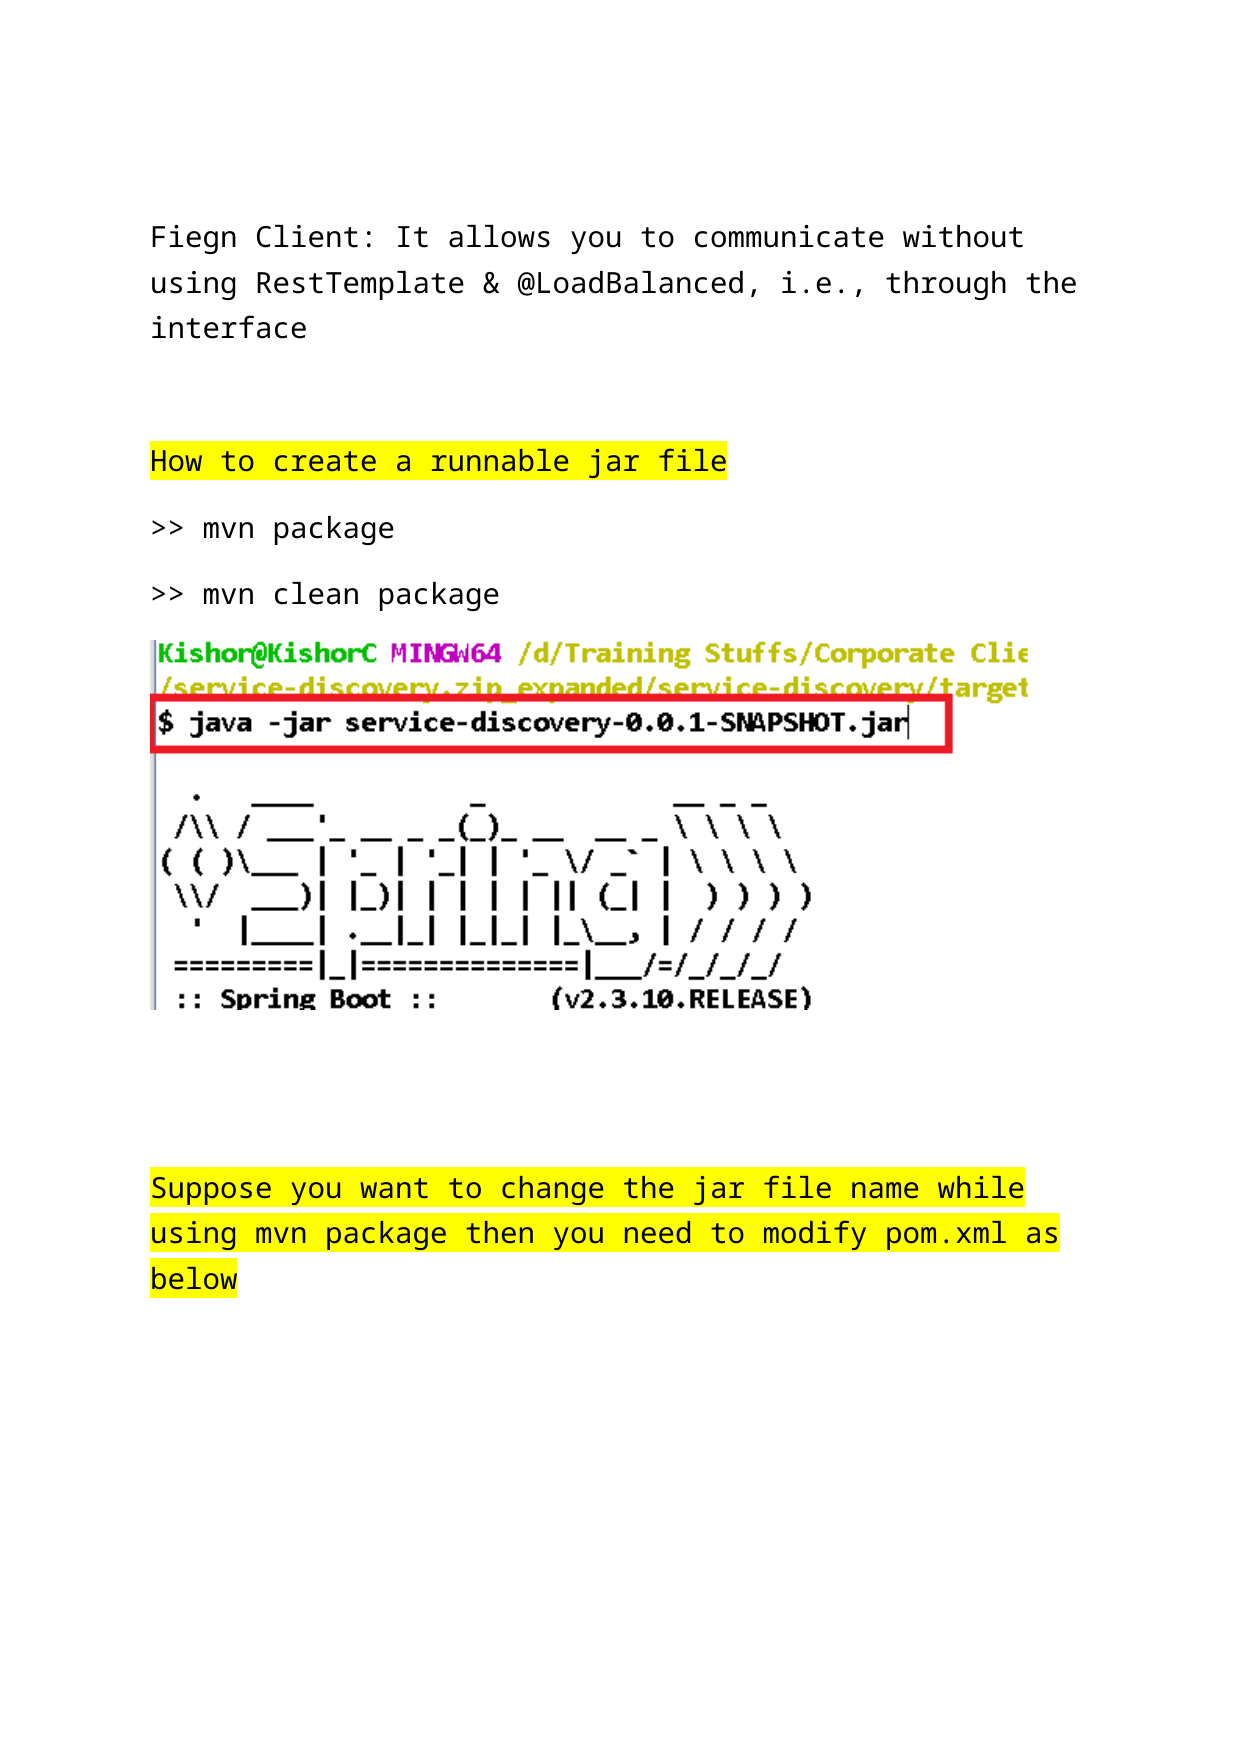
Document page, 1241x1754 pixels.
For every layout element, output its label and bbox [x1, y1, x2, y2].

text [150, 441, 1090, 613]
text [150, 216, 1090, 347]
picture [150, 640, 1028, 1010]
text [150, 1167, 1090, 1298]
